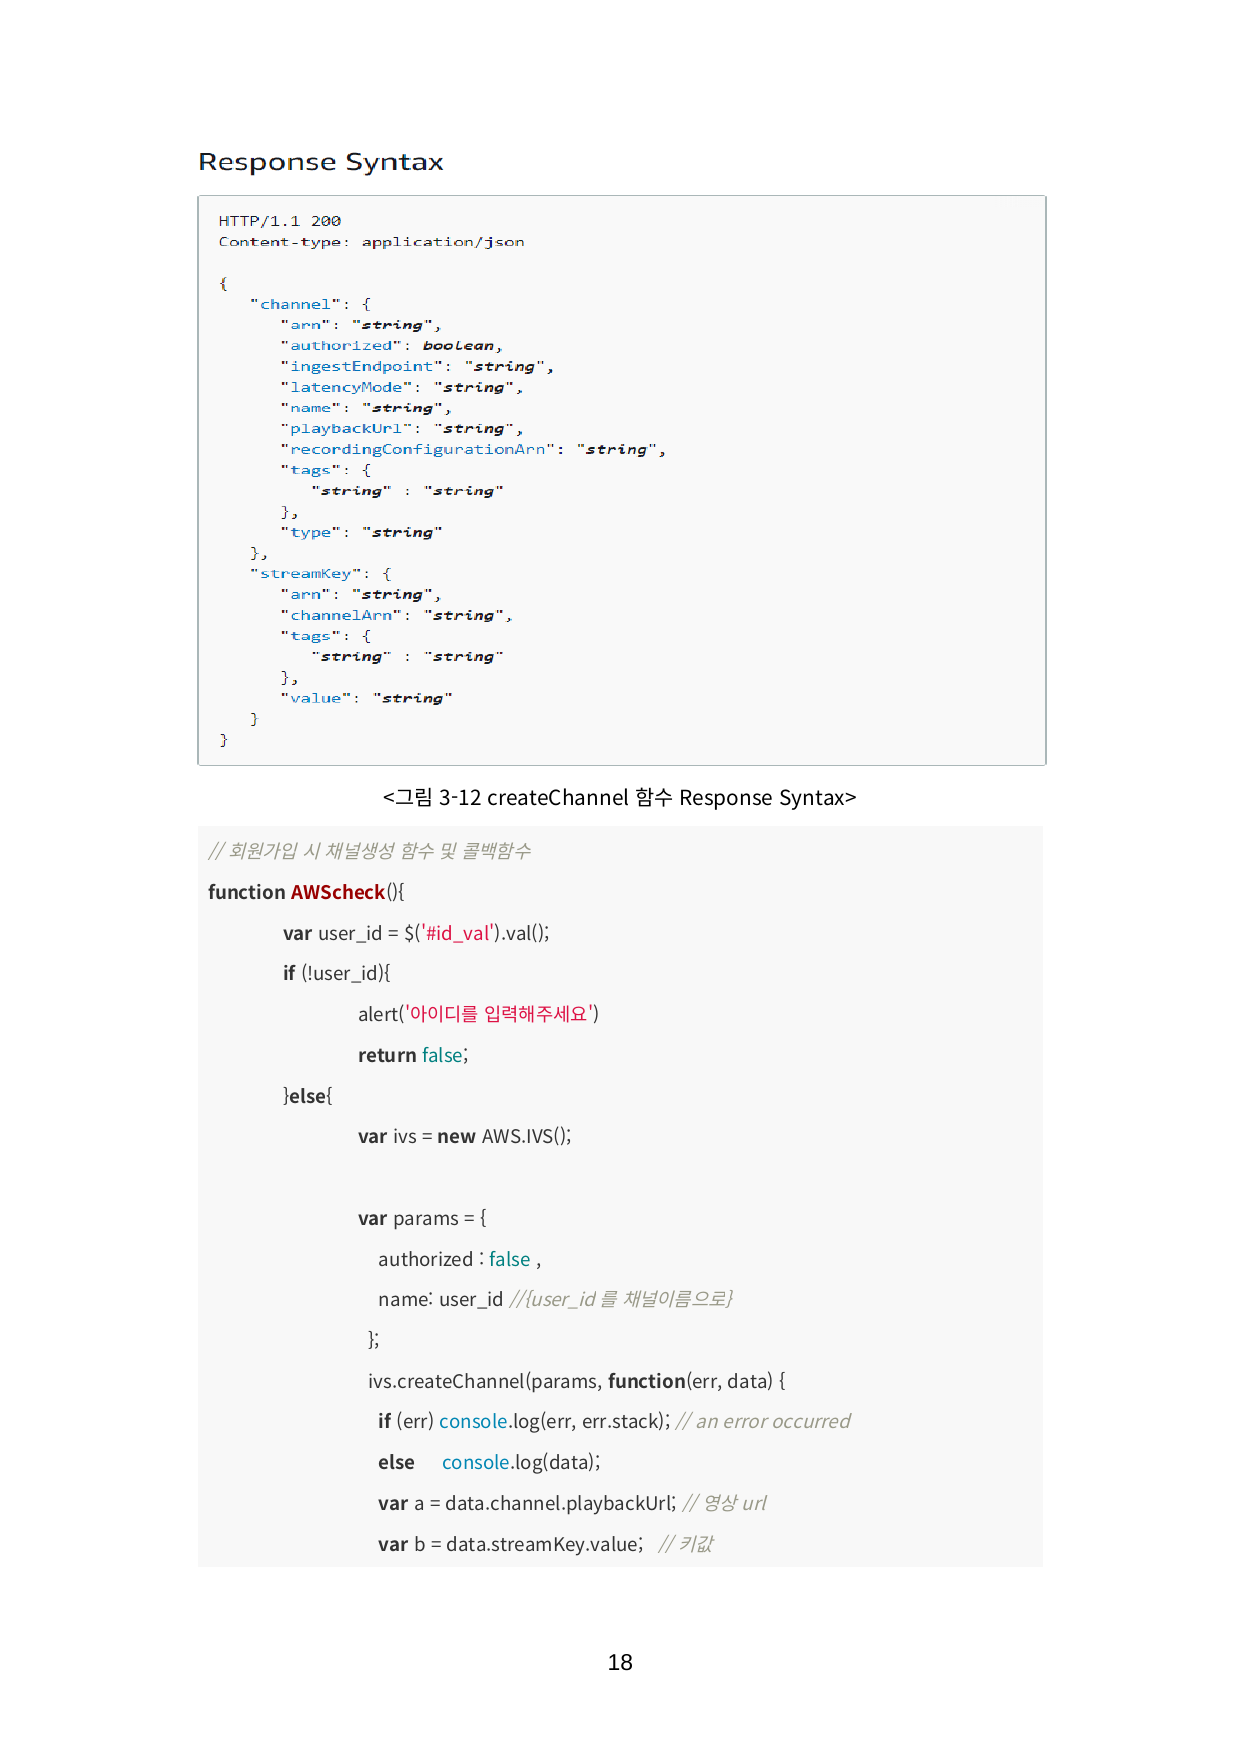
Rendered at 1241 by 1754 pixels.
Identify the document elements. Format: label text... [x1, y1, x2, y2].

picture [188, 147, 1052, 768]
text <그림 3-12 createChannel 함수 Response Syntax> [150, 781, 1090, 811]
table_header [198, 826, 1043, 1567]
